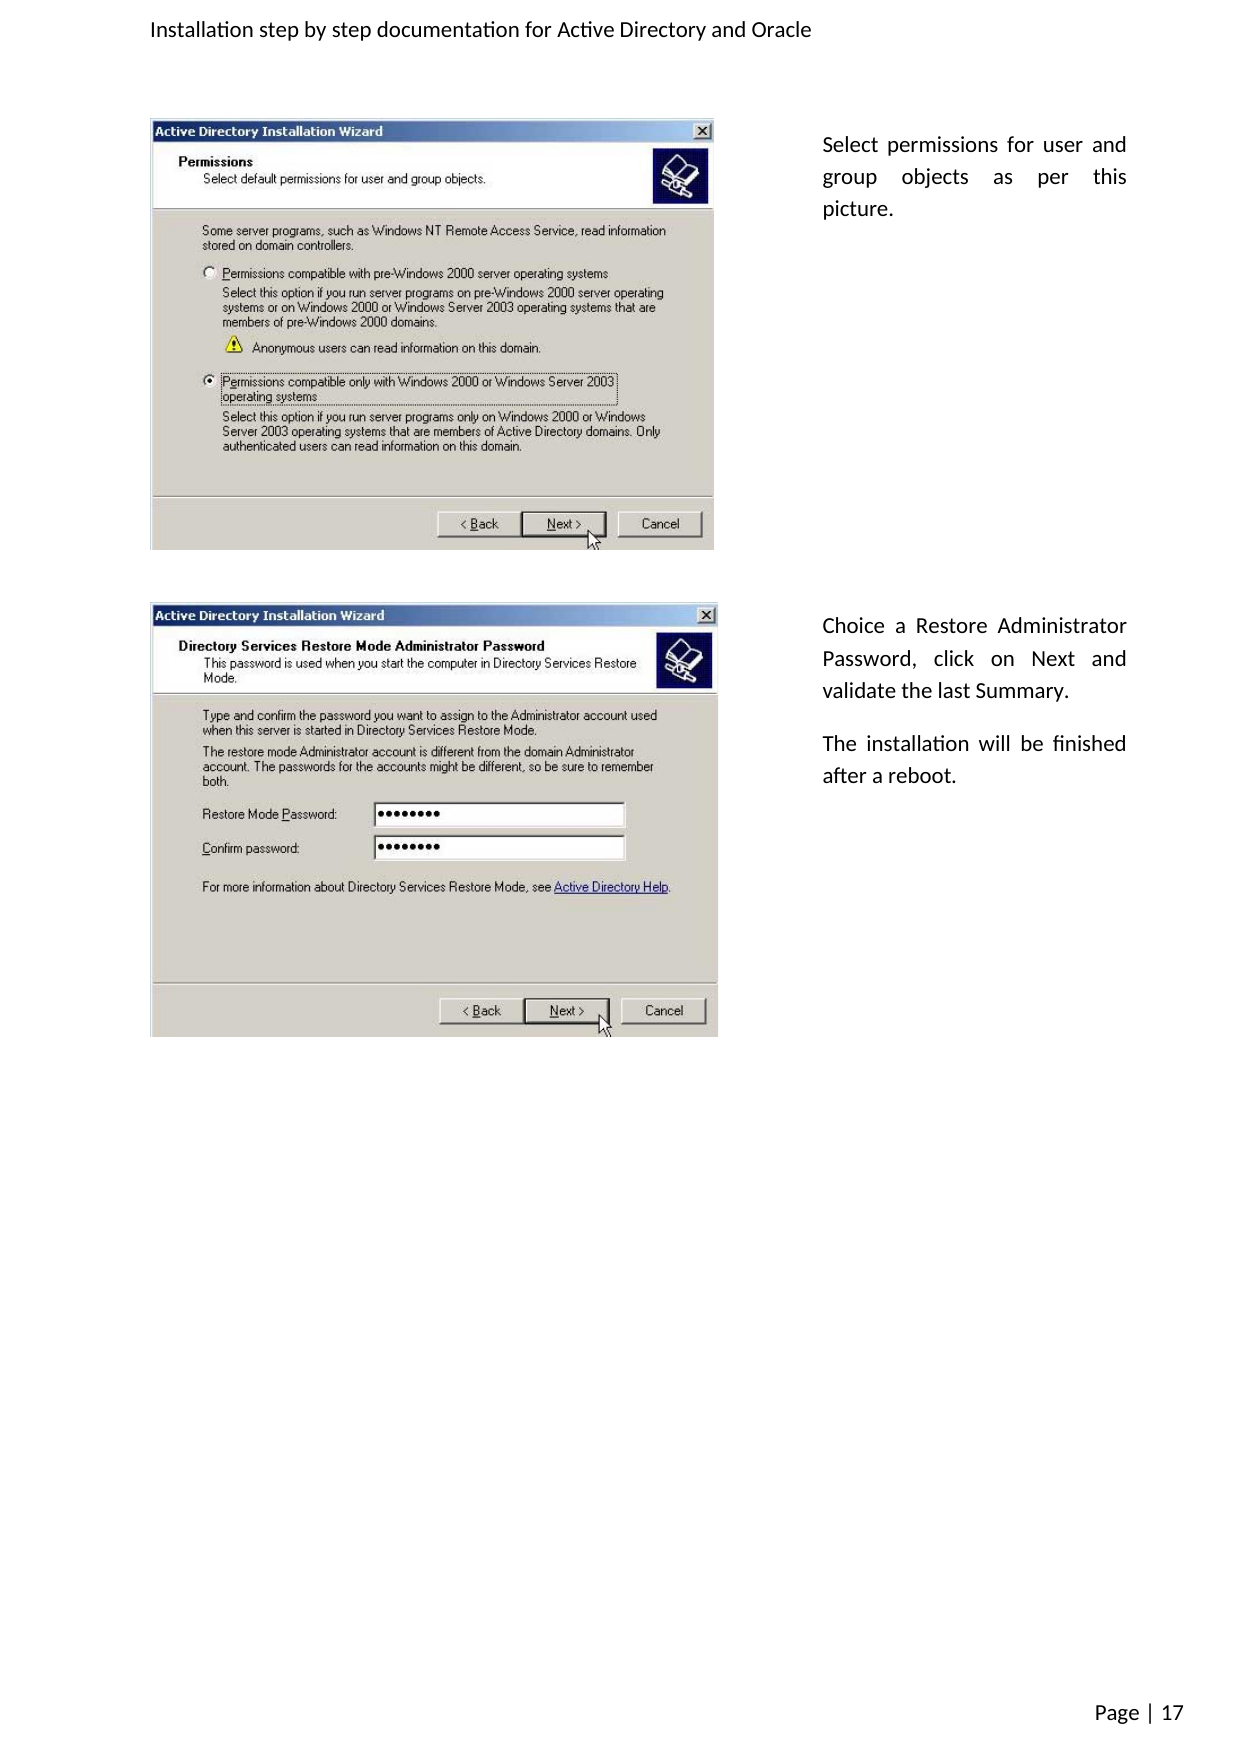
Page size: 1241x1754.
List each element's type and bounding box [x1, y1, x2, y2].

picture [150, 118, 714, 550]
picture [150, 602, 719, 1037]
